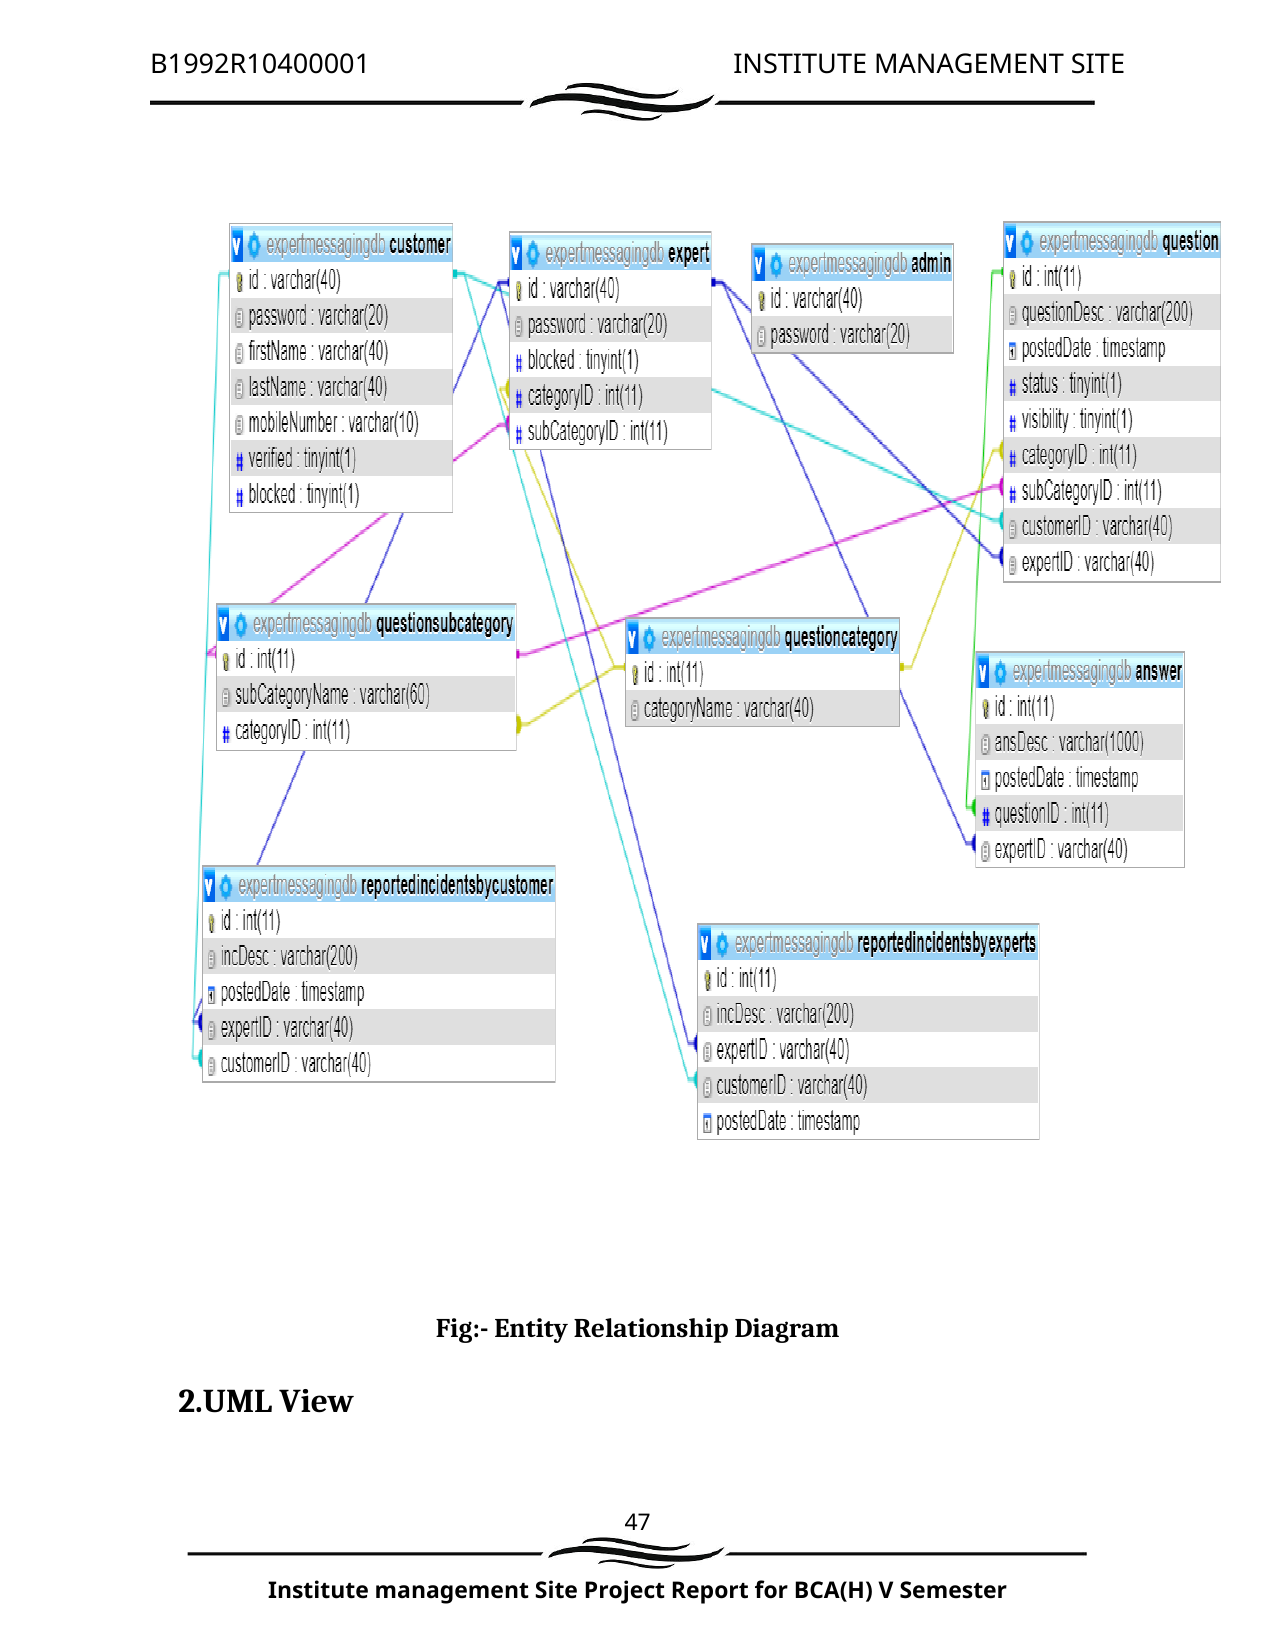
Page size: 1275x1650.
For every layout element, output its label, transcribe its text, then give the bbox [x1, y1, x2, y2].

picture [187, 1536, 1088, 1573]
picture [150, 81, 1096, 126]
picture [178, 199, 1228, 1214]
text 2.UML View [178, 1382, 1097, 1421]
text Fig:- Entity Relationship Diagram [178, 1313, 1097, 1344]
